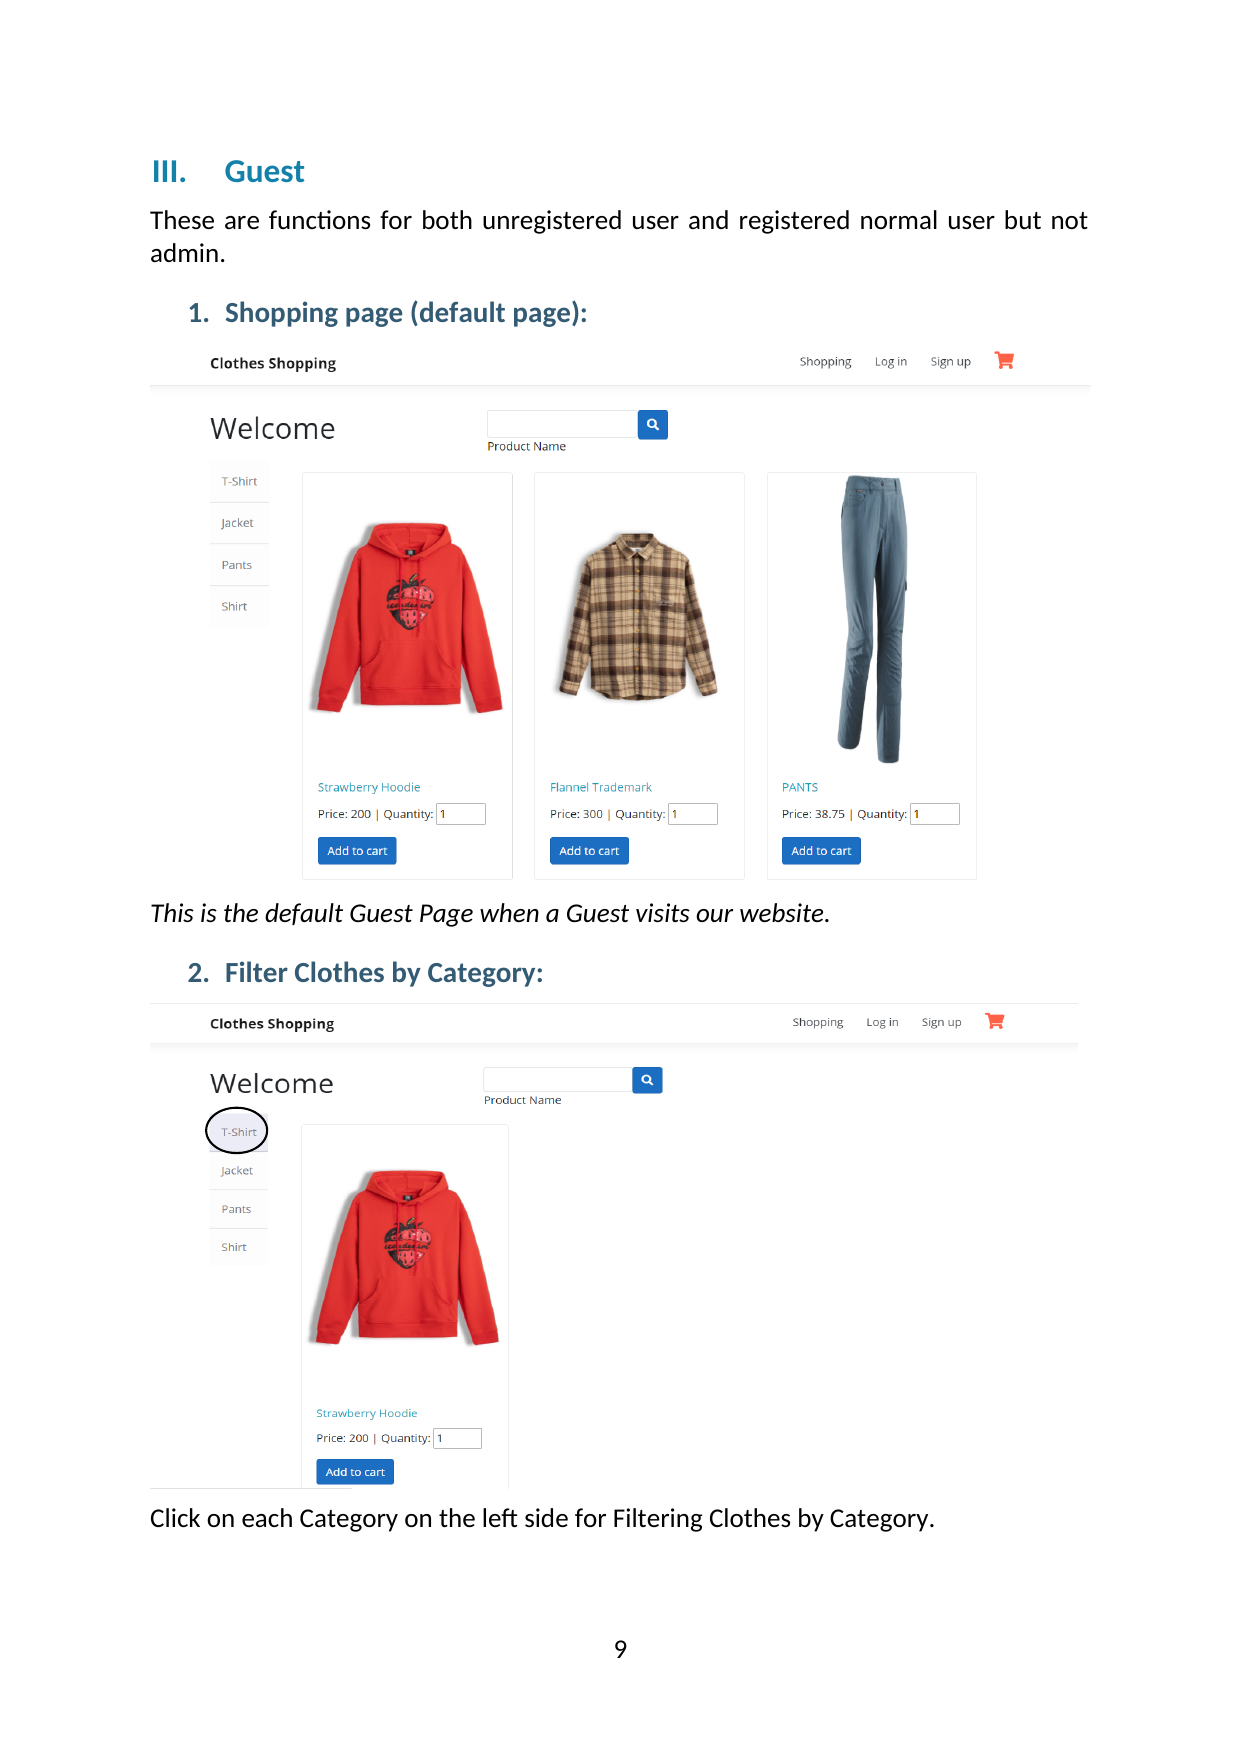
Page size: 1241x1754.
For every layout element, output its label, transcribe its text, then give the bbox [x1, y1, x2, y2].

text This is the default Guest Page when a Guest visits our website. [150, 896, 1090, 929]
text These are functions for both unregistered user and registered normal user but not admin. [150, 203, 1090, 269]
picture [150, 342, 1091, 884]
picture [150, 1002, 1079, 1489]
subtitle Guest [187, 150, 1090, 191]
subtitle Shopping page (default page): [187, 294, 1090, 330]
subtitle Filter Clothes by Category: [187, 954, 1090, 989]
text Click on each Category on the left side for Filtering Clothes by Category. [150, 1501, 1090, 1534]
